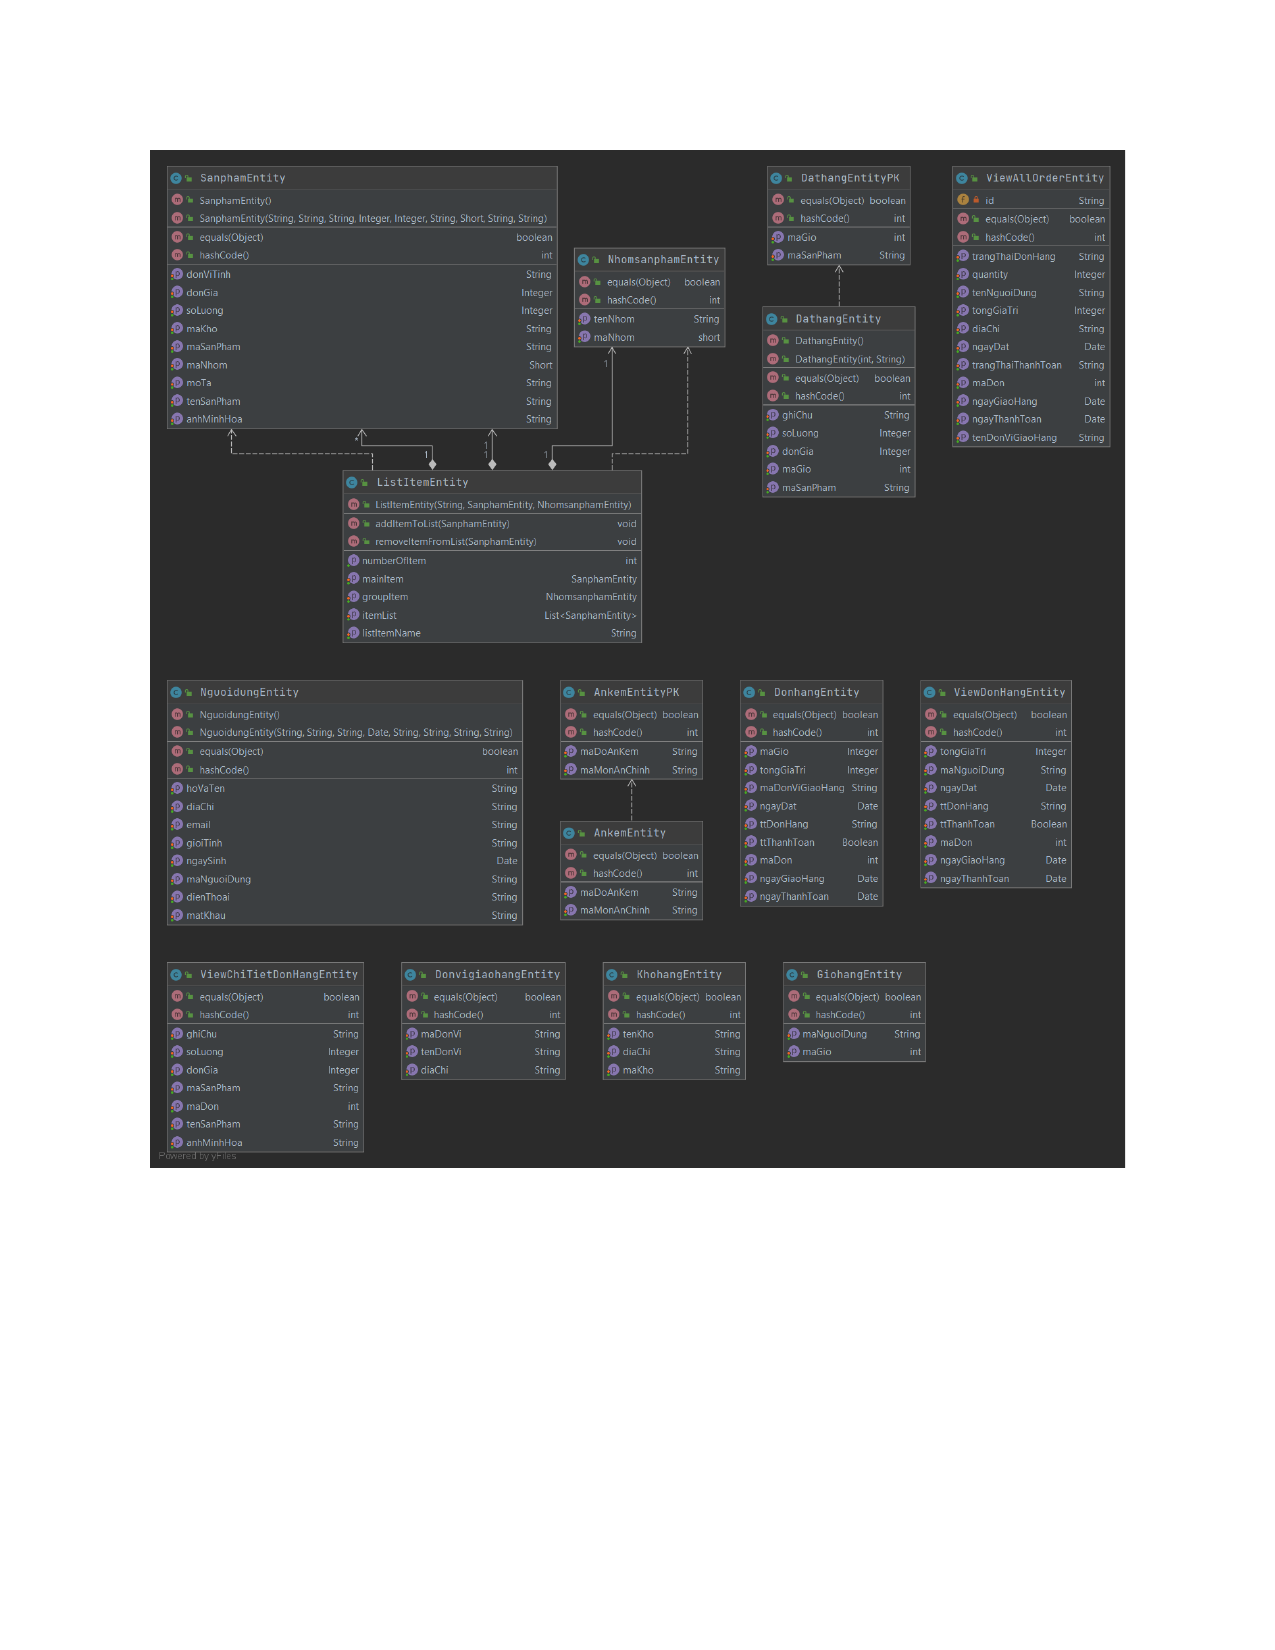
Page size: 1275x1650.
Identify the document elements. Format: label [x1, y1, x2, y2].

picture [150, 150, 1125, 1168]
